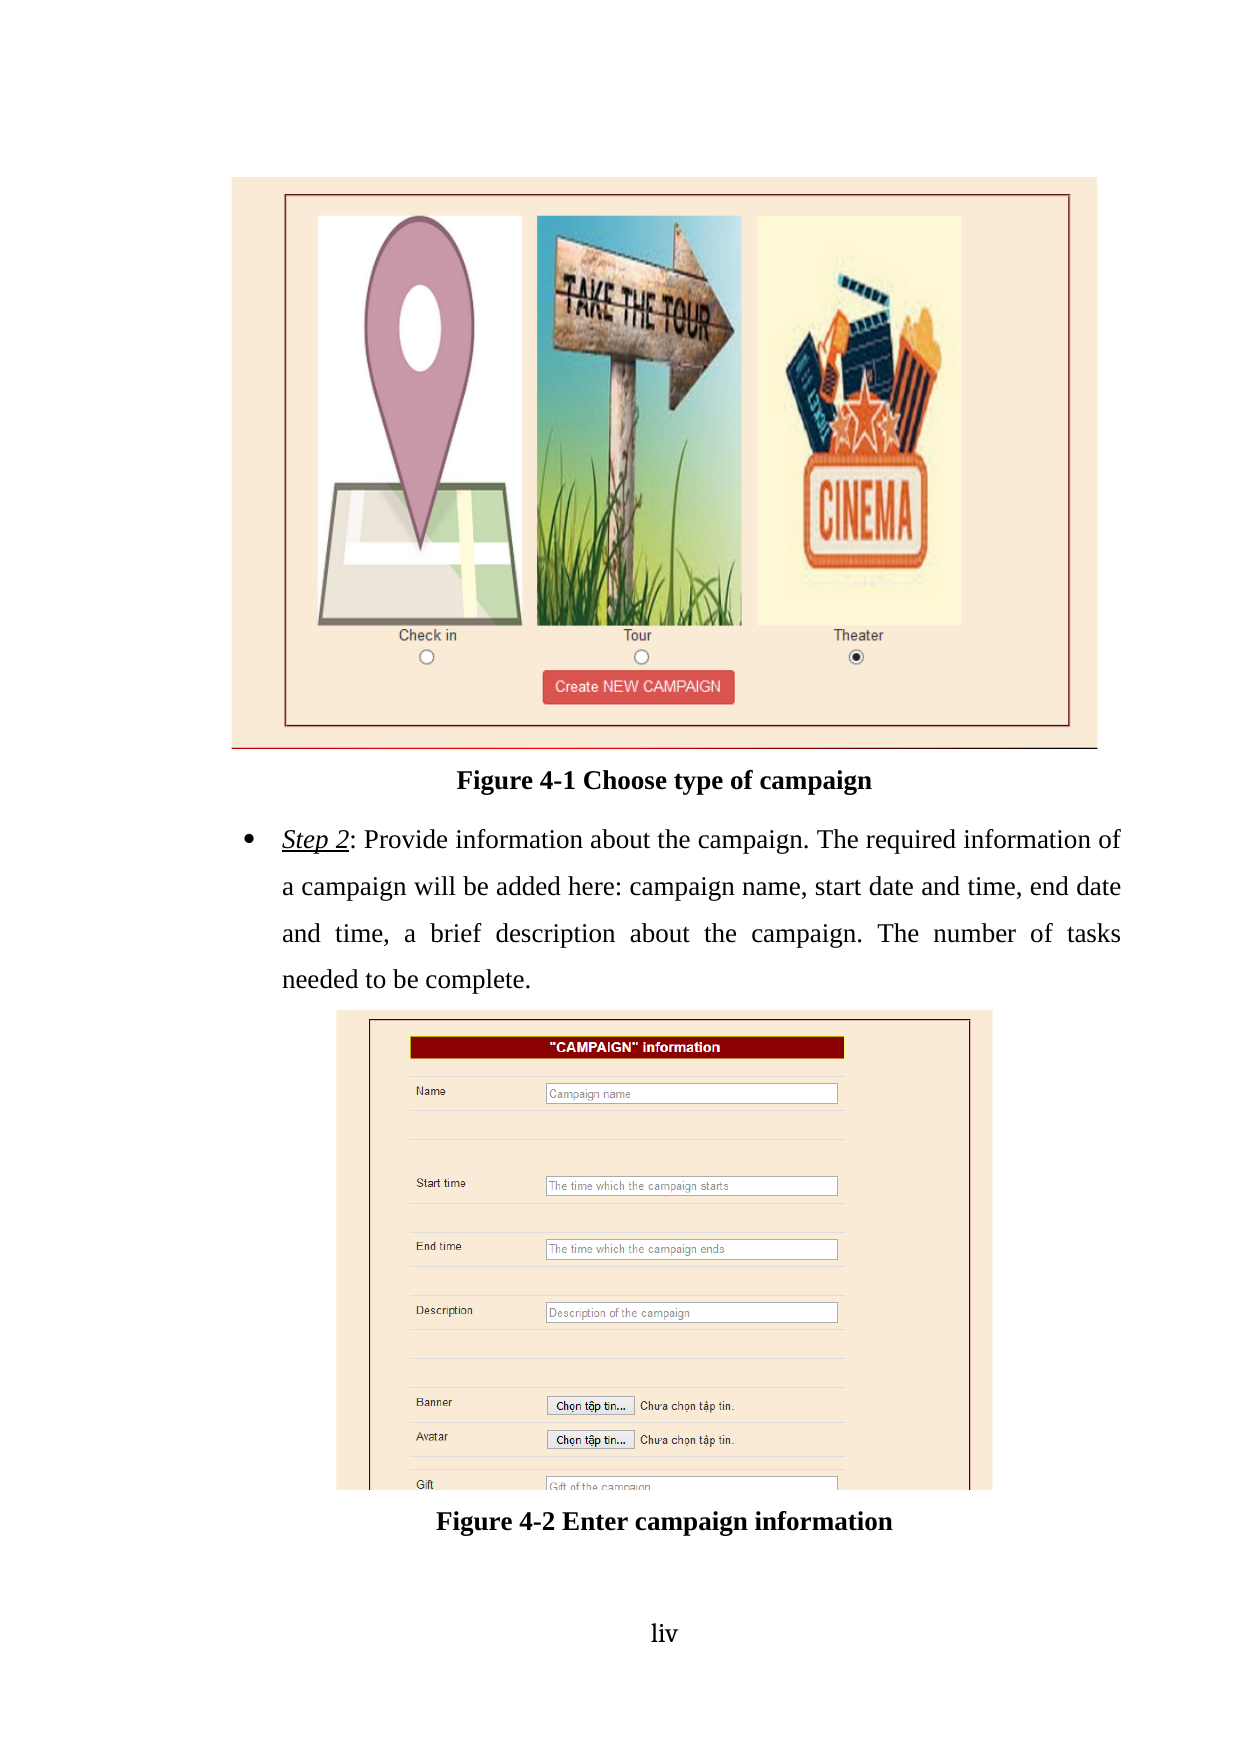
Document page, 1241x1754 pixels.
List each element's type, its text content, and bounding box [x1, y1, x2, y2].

text Figure 4-2 Enter campaign information [207, 1505, 1122, 1536]
list Step 2: Provide information about the campaign. The required information of a campaign will be added here: campaign name, start date and time, end date and time, a brief description about the campaign. The number of tasks needed to be complete. [244, 823, 1122, 994]
picture [231, 177, 1098, 749]
text Figure 4-1 Choose type of campaign [207, 764, 1122, 795]
picture [336, 1010, 993, 1490]
